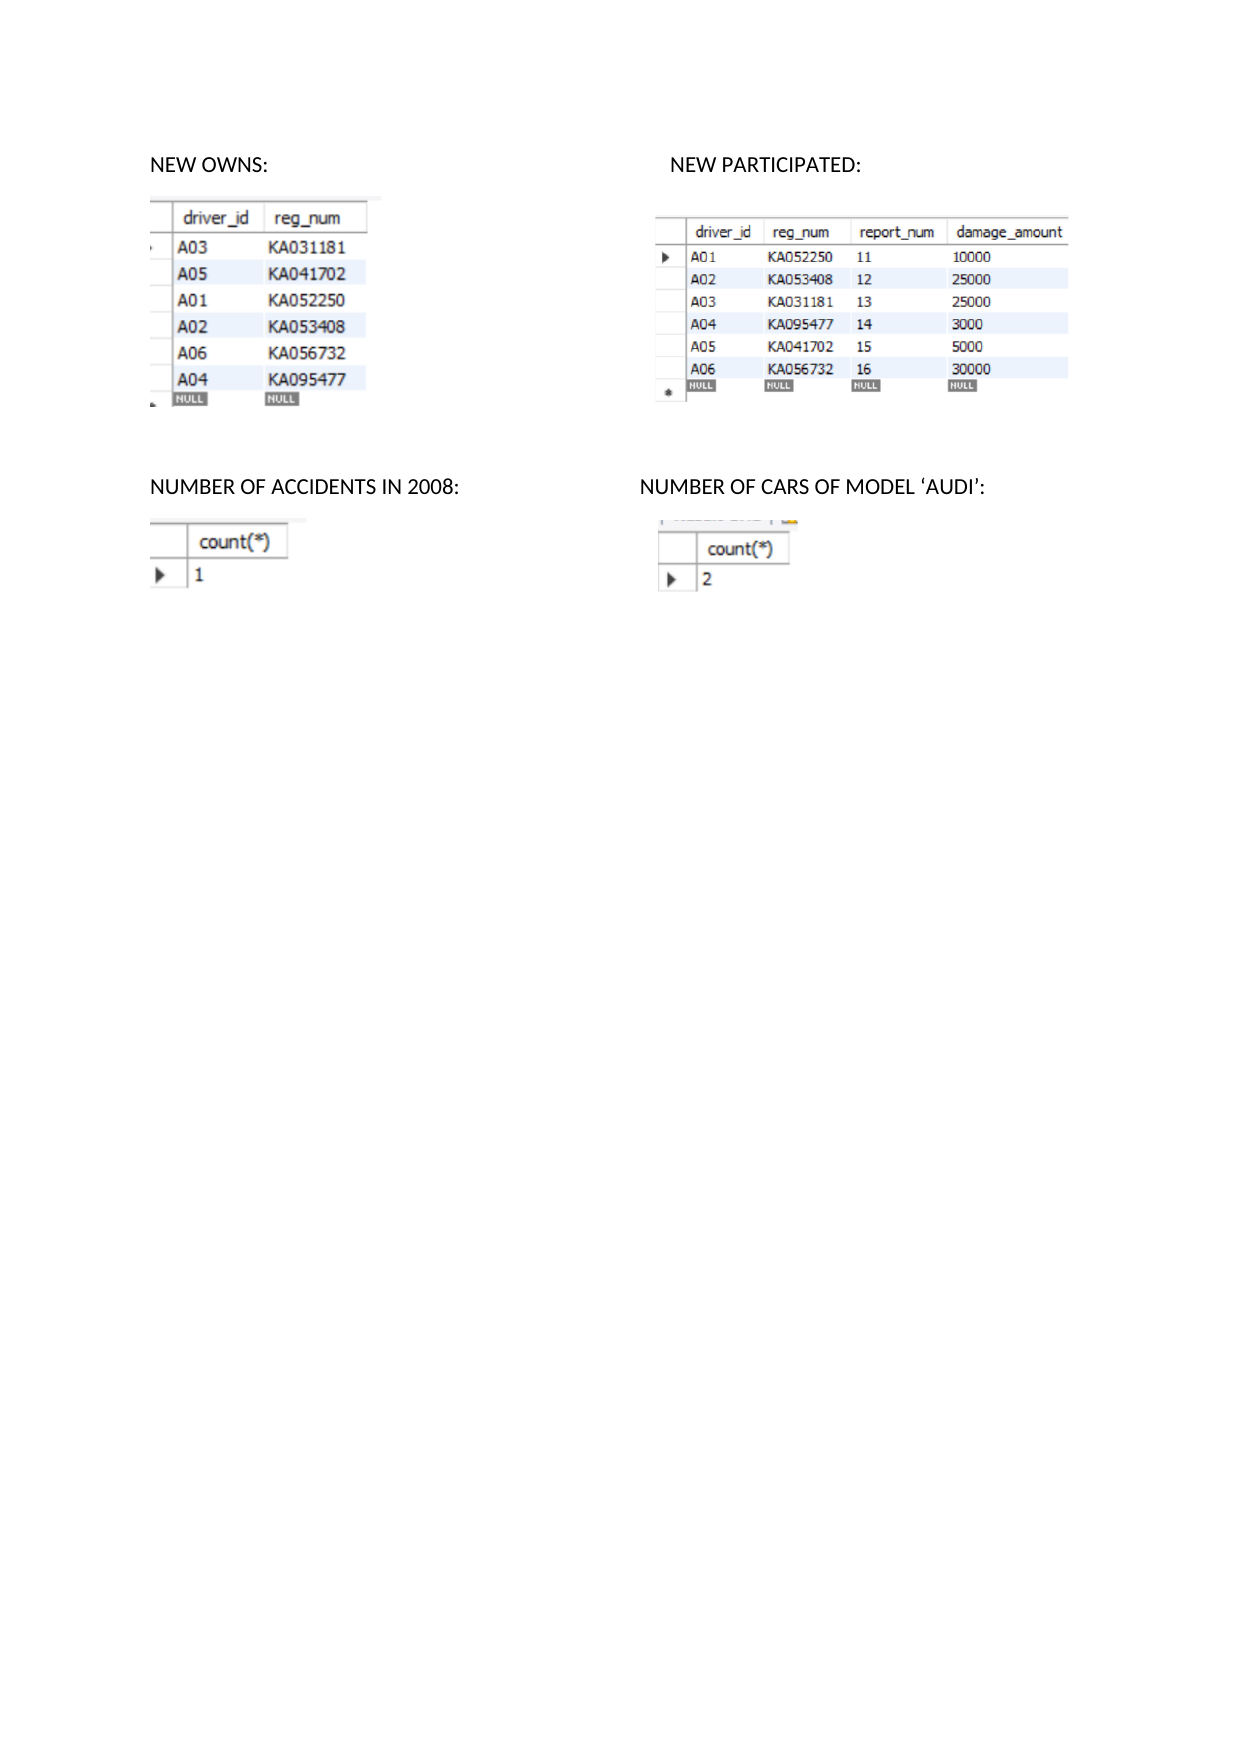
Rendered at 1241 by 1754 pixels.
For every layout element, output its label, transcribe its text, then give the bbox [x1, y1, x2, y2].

text NUMBER OF ACCIDENTS IN 2008: NUMBER OF CARS OF MODEL ‘AUDI’: [150, 472, 1090, 500]
picture [658, 520, 798, 632]
picture [655, 215, 1069, 407]
picture [150, 196, 382, 407]
text NEW OWNS: NEW PARTICIPATED: [150, 150, 1090, 178]
picture [150, 518, 307, 632]
